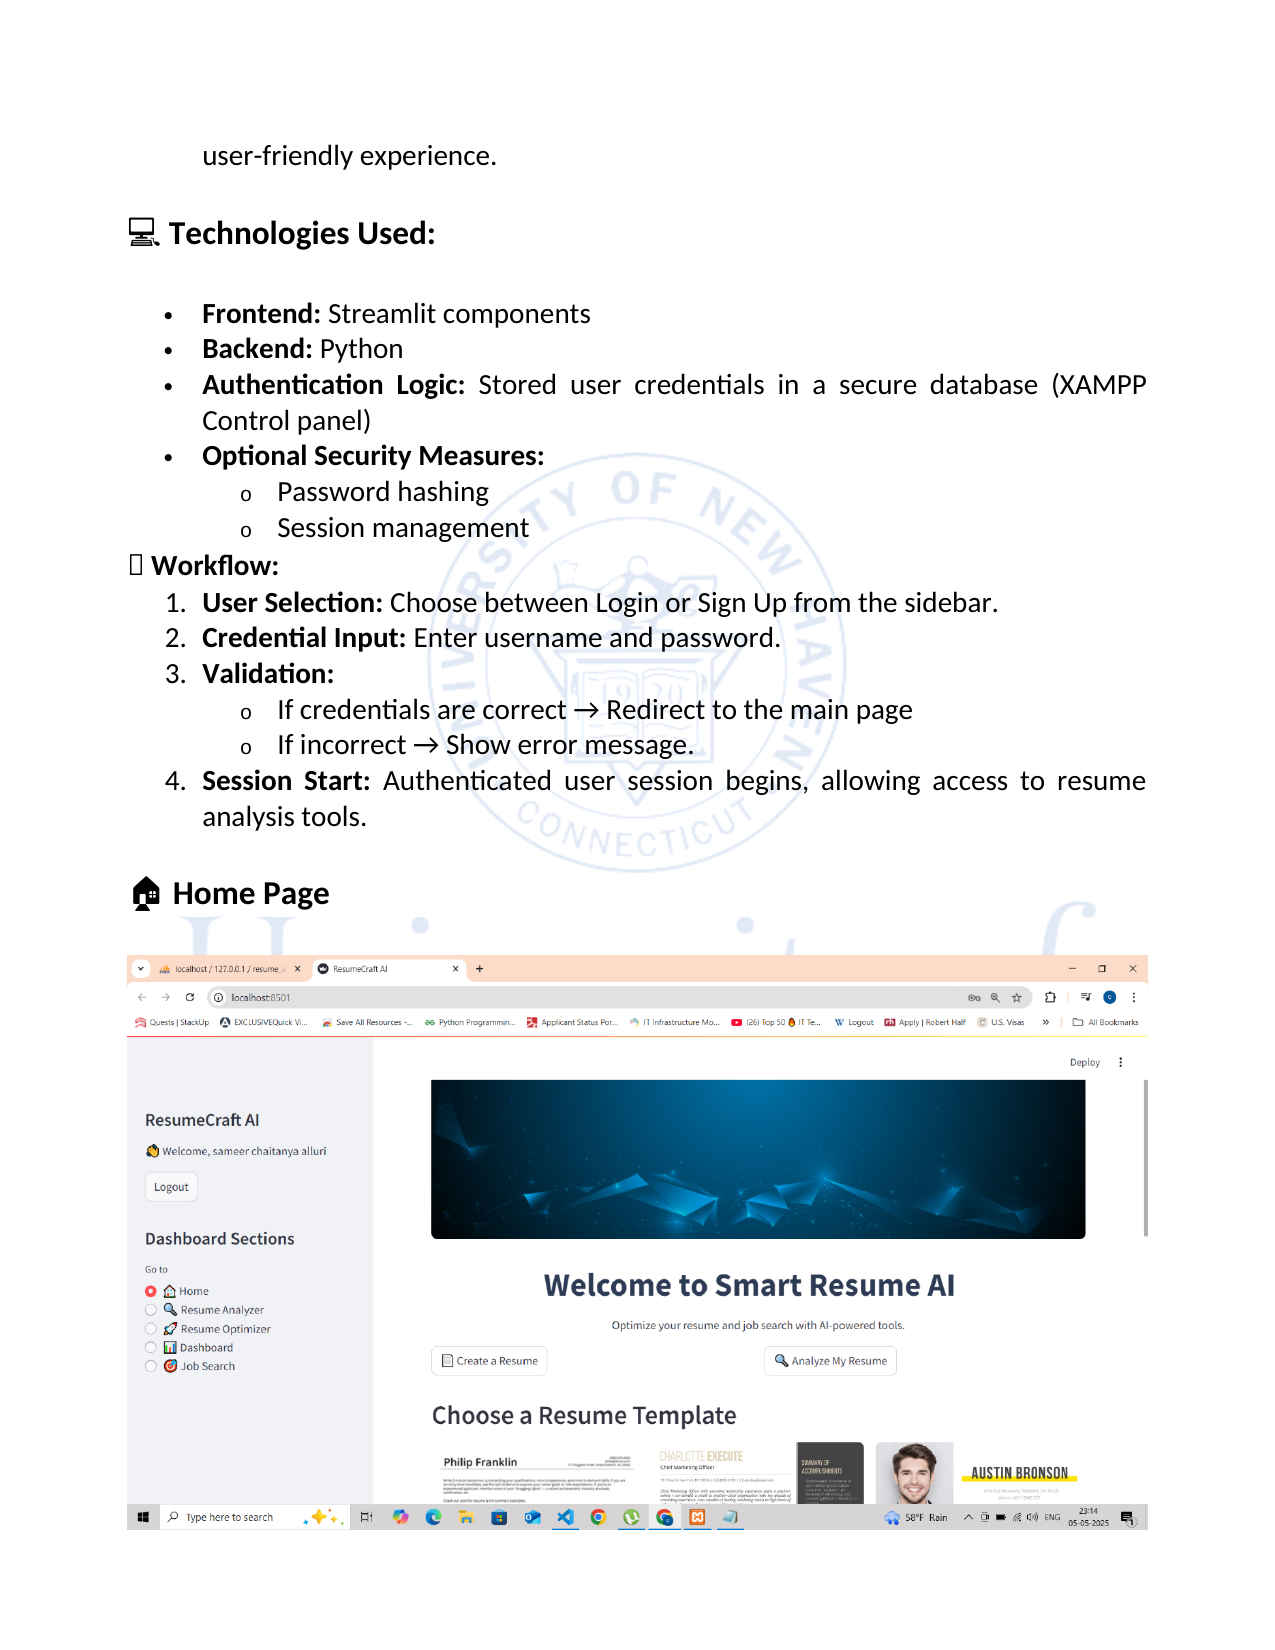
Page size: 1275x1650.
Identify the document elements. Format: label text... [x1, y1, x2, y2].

text 💻 Technologies Used: [127, 209, 1148, 254]
list Session management [239, 509, 1148, 544]
list Password hashing [239, 473, 1148, 509]
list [164, 137, 1148, 173]
list Frontend: Streamlit components [164, 295, 1148, 331]
list Backend: Python [164, 331, 1148, 366]
picture [127, 955, 1148, 1530]
list If credentials are correct → Redirect to the main page [239, 691, 1148, 726]
list Credential Input: Enter username and password. [164, 619, 1148, 655]
list Session Start: Authenticated user session begins, allowing access to resume analysis tools. [164, 762, 1148, 833]
text 🏠 Home Page [127, 869, 1148, 914]
list Authentication Logic: Stored user credentials in a secure database (XAMPP Control panel) [164, 366, 1148, 437]
list User Selection: Choose between Login or Sign Up from the sidebar. [164, 584, 1148, 619]
list Optional Security Measures: [164, 437, 1148, 473]
list Validation: [164, 655, 1148, 691]
list If incorrect → Show error message. [239, 726, 1148, 762]
text 🔄 Workflow: [127, 544, 1148, 584]
